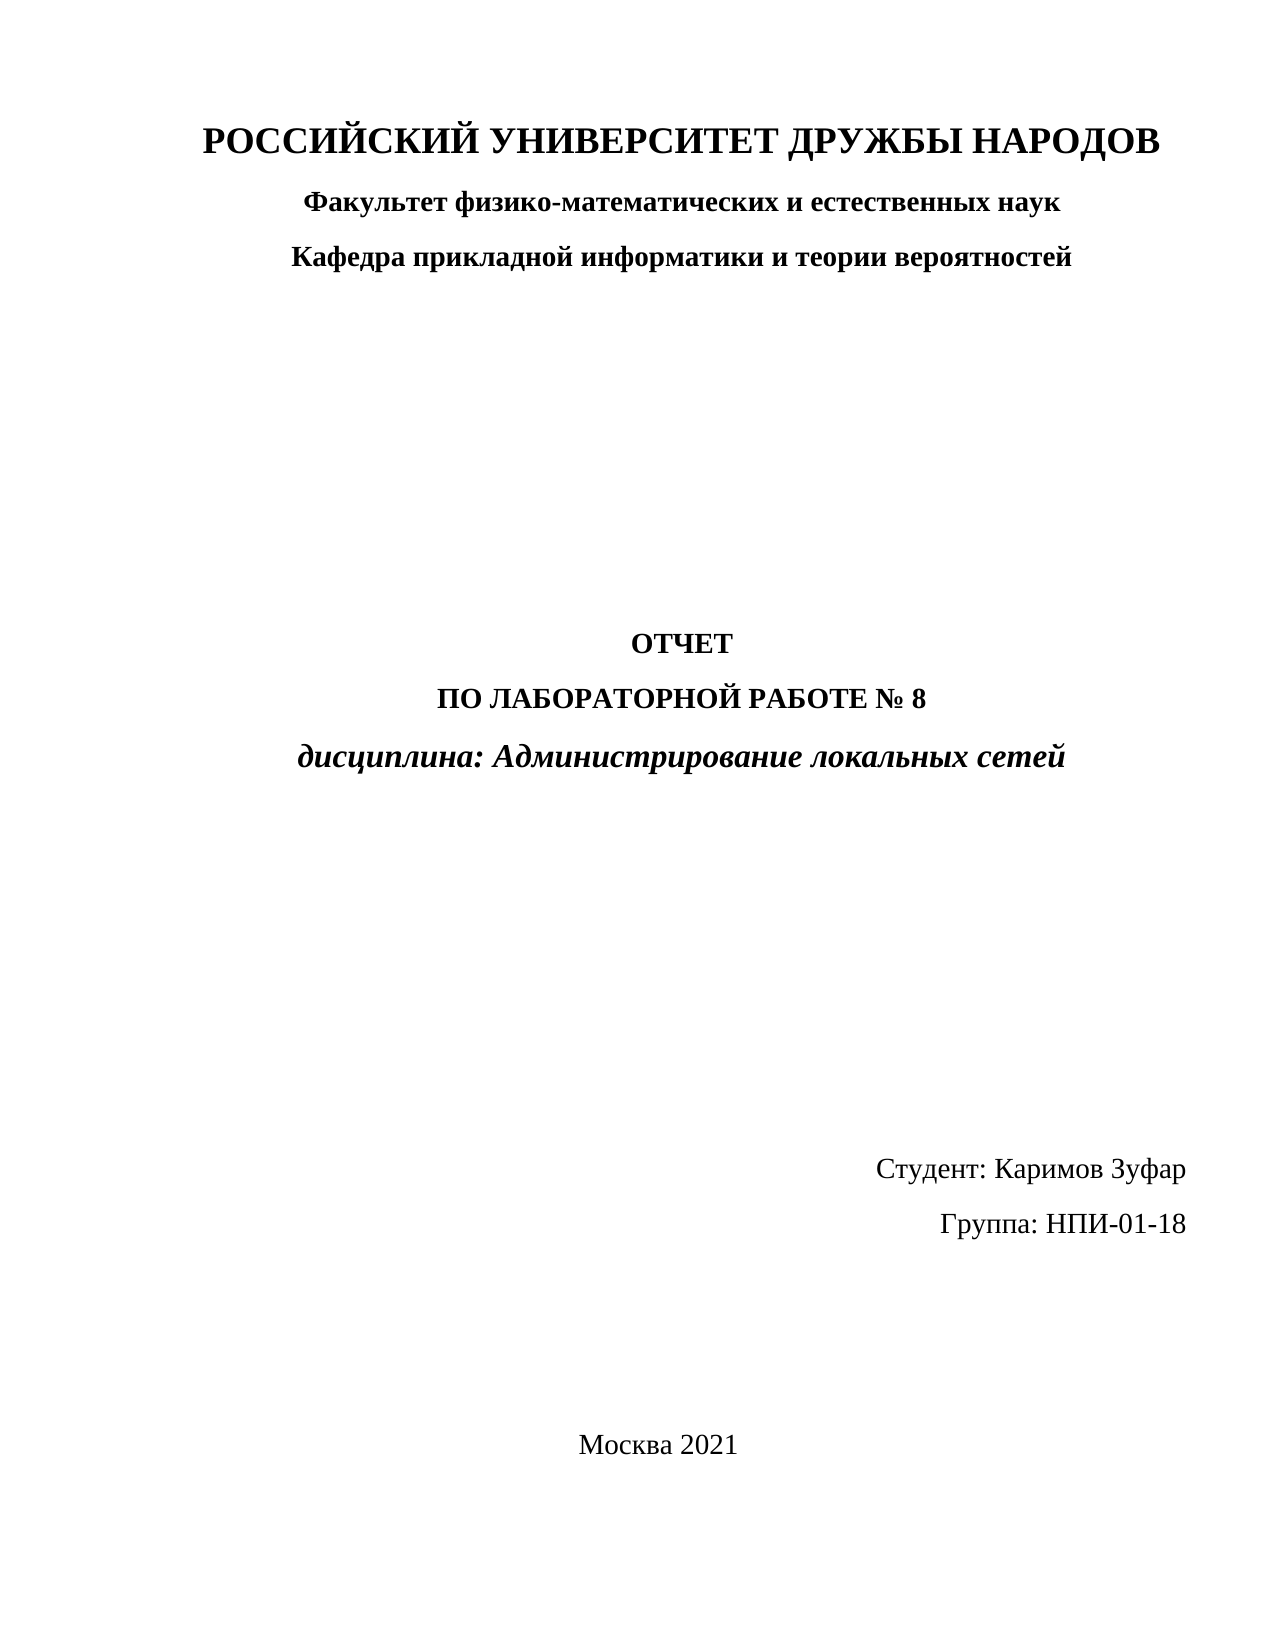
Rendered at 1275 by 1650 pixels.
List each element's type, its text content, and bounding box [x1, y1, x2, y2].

text Студент: Каримов Зуфар [402, 1151, 1186, 1185]
text РОССИЙСКИЙ УНИВЕРСИТЕТ ДРУЖБЫ НАРОДОВ [177, 118, 1186, 161]
text Группа: НПИ-01-18 [402, 1206, 1186, 1240]
text Кафедра прикладной информатики и теории вероятностей [177, 239, 1186, 273]
text ПО ЛАБОРАТОРНОЙ РАБОТЕ № 8 [177, 681, 1186, 715]
text дисциплина: Администрирование локальных сетей [177, 736, 1186, 775]
text Москва 2021 [177, 1427, 1186, 1461]
text Факультет физико-математических и естественных наук [177, 184, 1186, 218]
text ОТЧЕТ [177, 626, 1186, 659]
